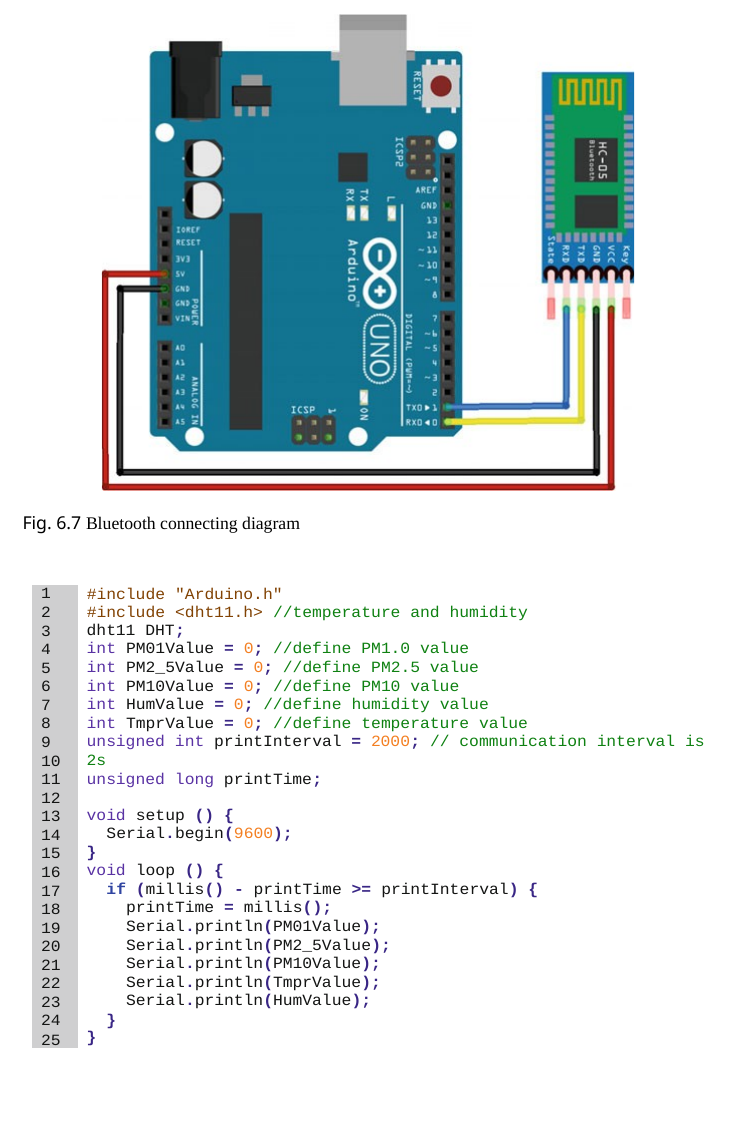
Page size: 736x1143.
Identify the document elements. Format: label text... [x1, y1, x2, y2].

text unsigned long printTime; [86, 771, 735, 788]
picture [101, 14, 635, 491]
text } [86, 1029, 735, 1047]
text unsigned int printInterval = 2000; // communication interval is 2s [86, 733, 714, 770]
text void loop () { [86, 863, 735, 880]
text if (millis() - printTime >= printInterval) { printTime = millis(); Serial.println(PM01Value); Serial.println(PM2_5Value); Serial.println(PM10Value); Serial.println(TmprValue); Serial.println(HumValue); [106, 881, 545, 1010]
text } [106, 1011, 735, 1029]
text Serial.begin(9600); [106, 826, 735, 843]
text int TmprValue = 0; //define temperature value [86, 715, 735, 732]
text void setup () { [86, 807, 735, 825]
text #include "Arduino.h" [87, 586, 735, 604]
text #include <dht11.h> //temperature and humidity dht11 DHT; [86, 605, 545, 640]
text } [86, 844, 735, 862]
text int PM01Value = 0; //define PM1.0 value int PM2_5Value = 0; //define PM2.5 value int PM10Value = 0; //define PM10 value int HumValue = 0; //define humidity value [86, 641, 490, 714]
text Fig. 6.7 Bluetooth connecting diagram [22, 510, 735, 534]
